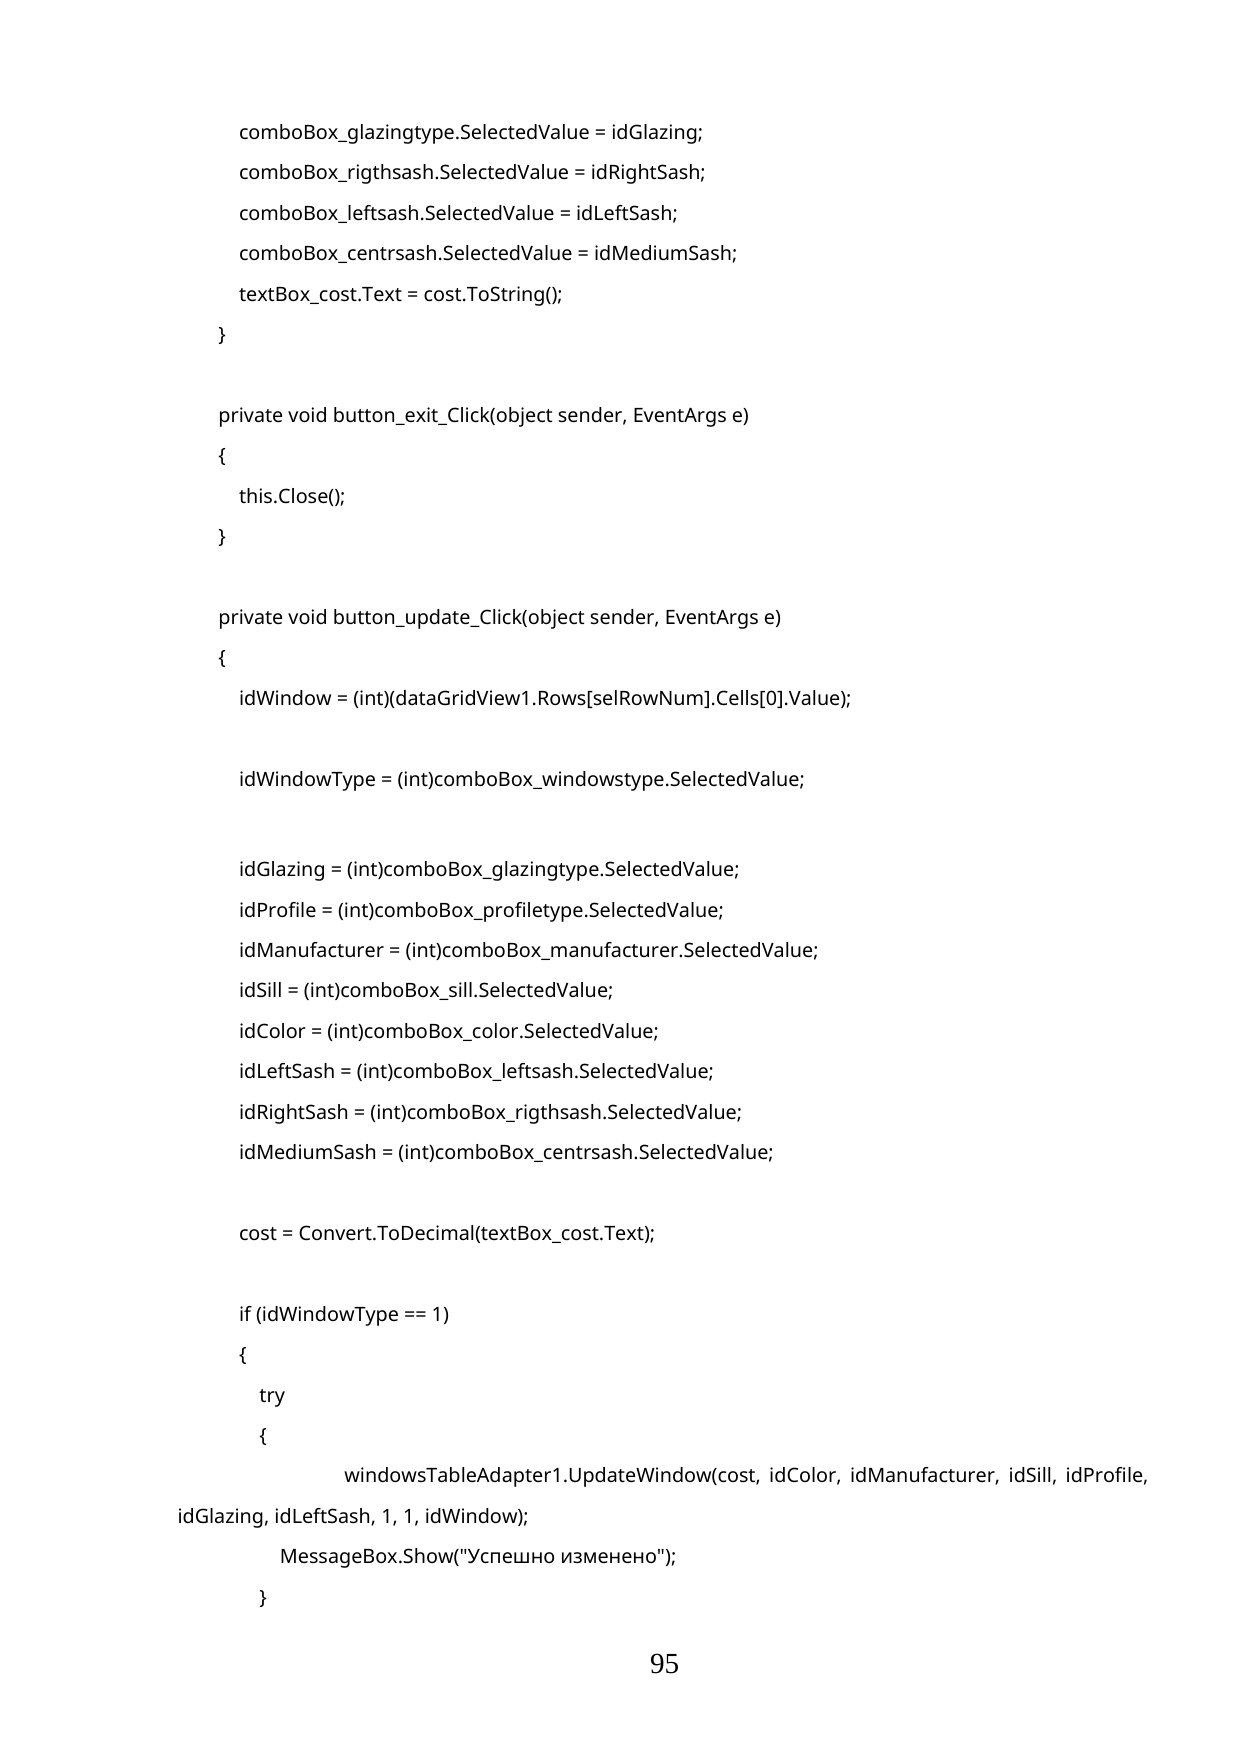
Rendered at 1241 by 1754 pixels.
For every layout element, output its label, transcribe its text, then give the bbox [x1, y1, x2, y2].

text } [177, 320, 1152, 347]
text comboBox_leftsash.SelectedValue = idLeftSash; [177, 199, 1152, 226]
text this.Close(); [177, 482, 1152, 509]
text idWindowType = (int)comboBox_windowstype.SelectedValue; [177, 765, 1152, 792]
text try [177, 1381, 1152, 1408]
text private void button_update_Click(object sender, EventArgs e) [177, 603, 1152, 630]
text idRightSash = (int)comboBox_rigthsash.SelectedValue; [177, 1098, 1152, 1125]
text idSill = (int)comboBox_sill.SelectedValue; [177, 977, 1152, 1004]
text idWindow = (int)(dataGridView1.Rows[selRowNum].Cells[0].Value); [177, 684, 1152, 711]
text idLeftSash = (int)comboBox_leftsash.SelectedValue; [177, 1058, 1152, 1084]
text } [177, 522, 1152, 549]
text { [177, 441, 1152, 468]
text textBox_cost.Text = cost.ToString(); [177, 280, 1152, 307]
text if (idWindowType == 1) [177, 1300, 1152, 1327]
text cost = Convert.ToDecimal(textBox_cost.Text); [177, 1219, 1152, 1246]
text idMediumSash = (int)comboBox_centrsash.SelectedValue; [177, 1138, 1152, 1165]
text } [177, 1583, 1152, 1610]
text idManufacturer = (int)comboBox_manufacturer.SelectedValue; [177, 936, 1152, 963]
text idProfile = (int)comboBox_profiletype.SelectedValue; [177, 896, 1152, 923]
text comboBox_centrsash.SelectedValue = idMediumSash; [177, 239, 1152, 266]
text MessageBox.Show("Успешно изменено"); [177, 1543, 1152, 1569]
text windowsTableAdapter1.UpdateWindow(cost, idColor, idManufacturer, idSill, idProfile, idGlazing, idLeftSash, 1, 1, idWindow); [177, 1462, 1152, 1529]
text { [177, 1421, 1152, 1448]
text idColor = (int)comboBox_color.SelectedValue; [177, 1017, 1152, 1044]
text comboBox_rigthsash.SelectedValue = idRightSash; [177, 158, 1152, 186]
text comboBox_glazingtype.SelectedValue = idGlazing; [177, 118, 1152, 145]
text private void button_exit_Click(object sender, EventArgs e) [177, 401, 1152, 428]
text { [177, 643, 1152, 671]
text { [177, 1341, 1152, 1367]
text idGlazing = (int)comboBox_glazingtype.SelectedValue; [177, 856, 1152, 882]
